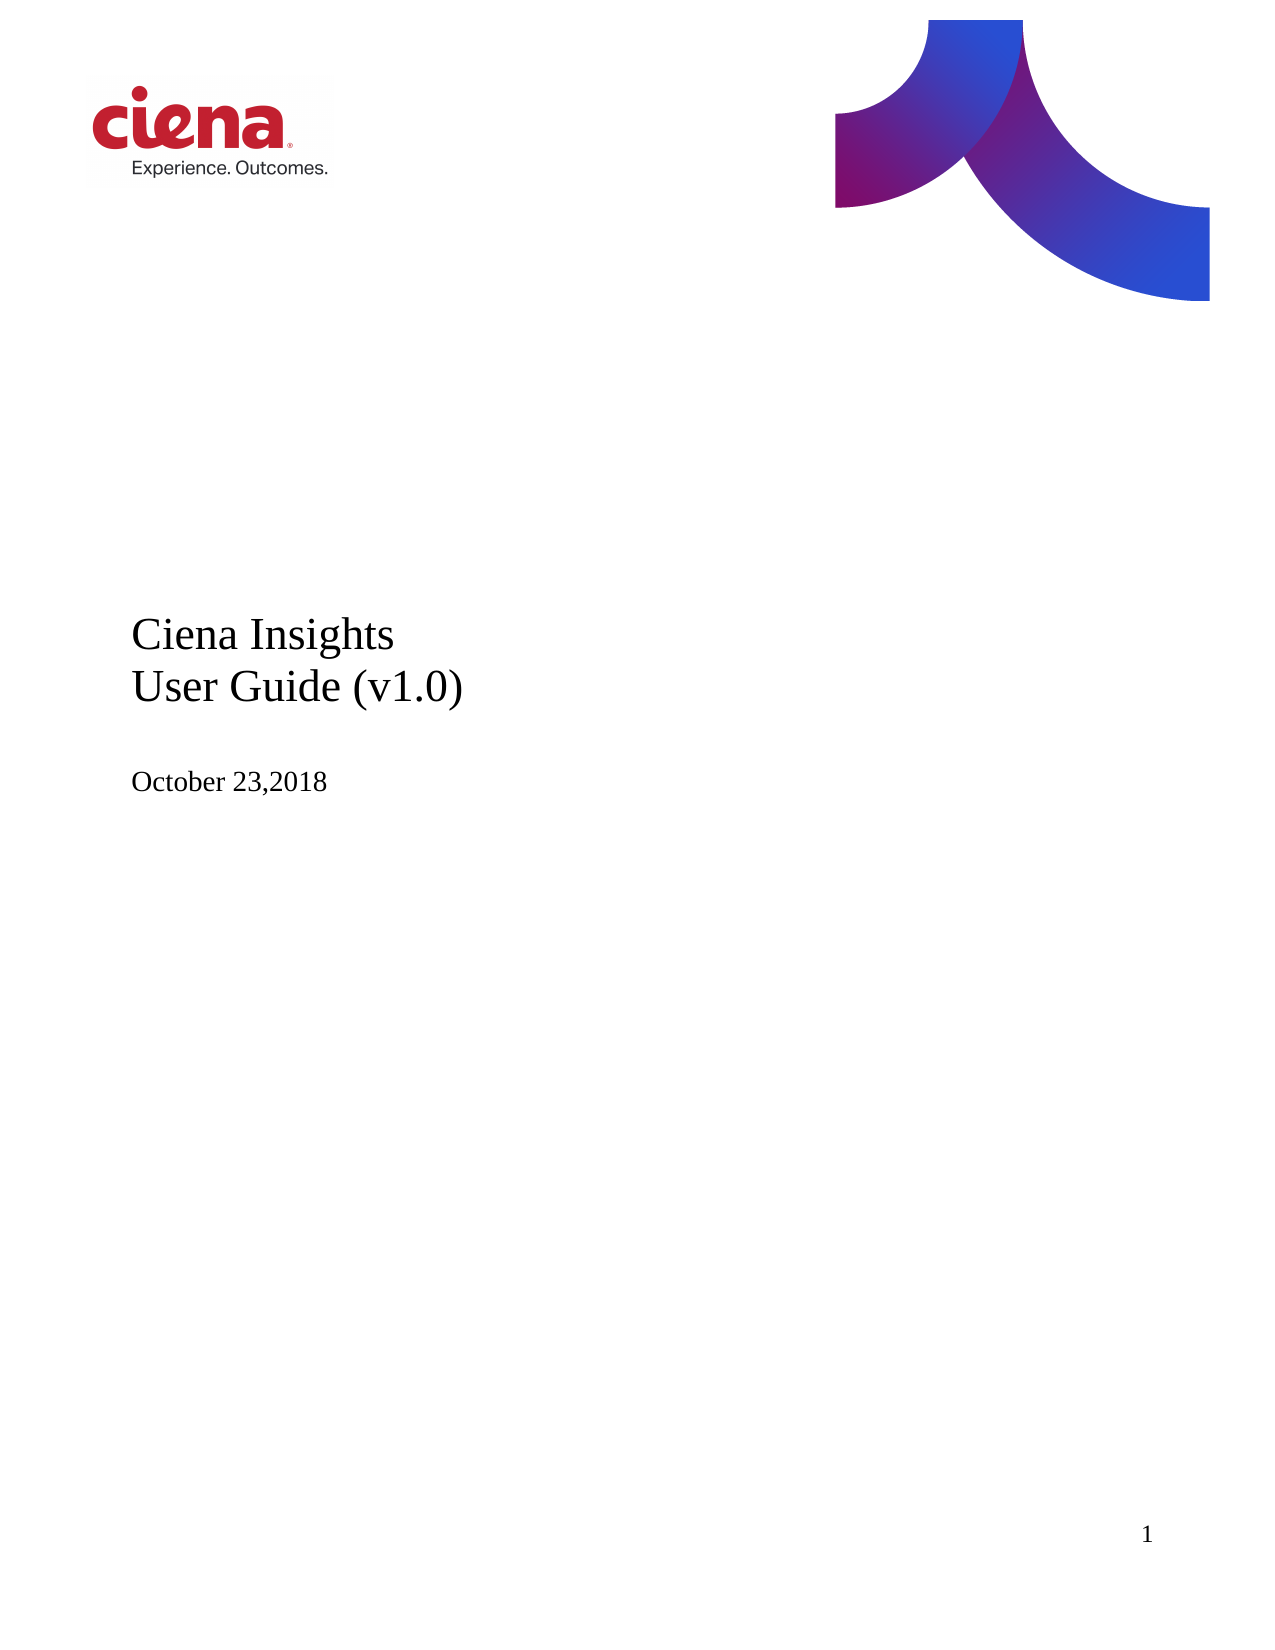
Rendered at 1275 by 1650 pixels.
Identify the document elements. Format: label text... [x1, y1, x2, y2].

picture [86, 75, 335, 188]
text Ciena Insights [131, 606, 1153, 659]
picture [835, 20, 1210, 301]
text User Guide (v1.0) [131, 659, 1153, 712]
text October 23,2018 [131, 764, 1153, 798]
